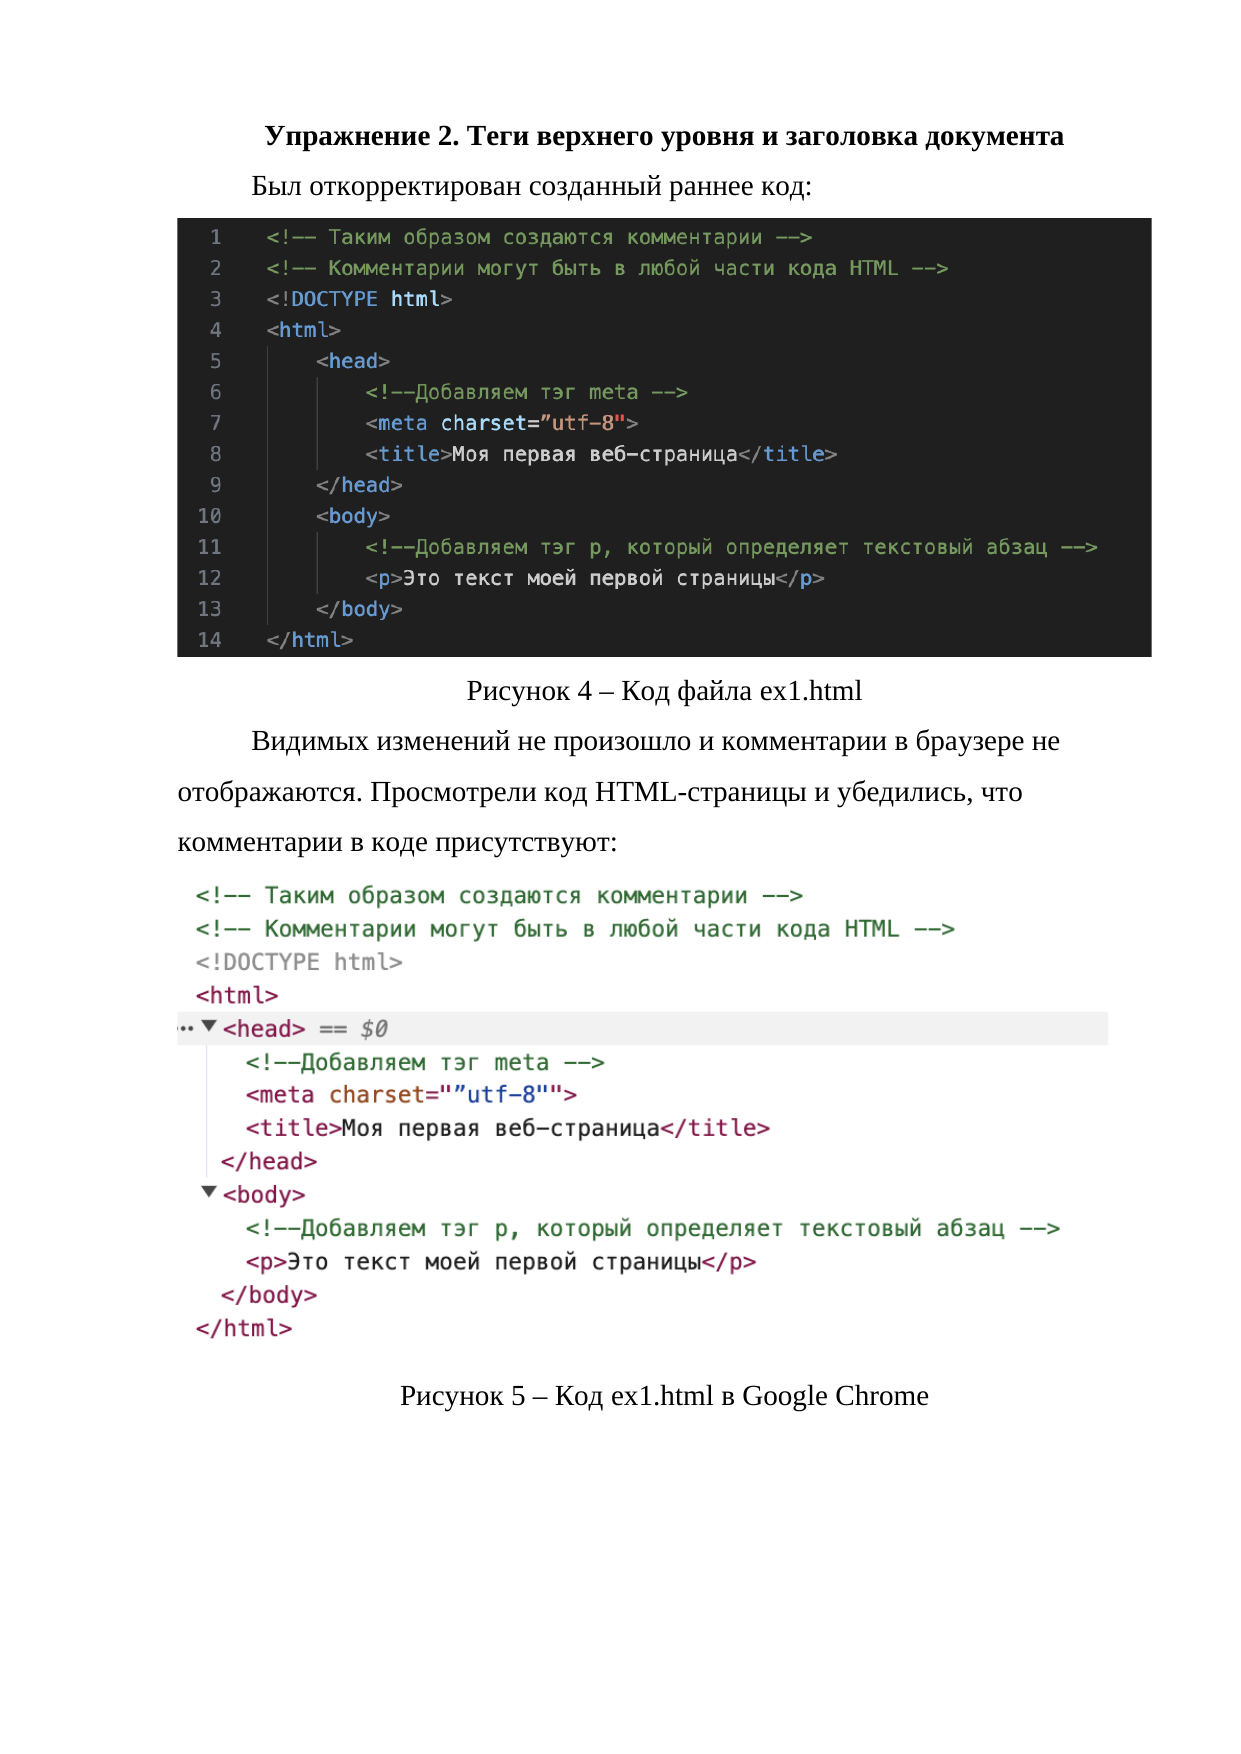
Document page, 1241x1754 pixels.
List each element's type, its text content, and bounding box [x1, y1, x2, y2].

text Рисунок 4 – Код файла ex1.html [177, 673, 1152, 707]
text Был откорректирован созданный раннее код: [177, 168, 1152, 202]
text Видимых изменений не произошло и комментарии в браузере не отображаются. Просмотрели код HTML-страницы и убедились, что комментарии в коде присутствуют: [177, 723, 1152, 857]
text Рисунок 5 – Код ex1.html в Google Chrome [177, 1378, 1152, 1412]
picture [177, 218, 1152, 657]
text Упражнение 2. Теги верхнего уровня и заголовка документа [177, 118, 1152, 152]
picture [177, 882, 1109, 1354]
